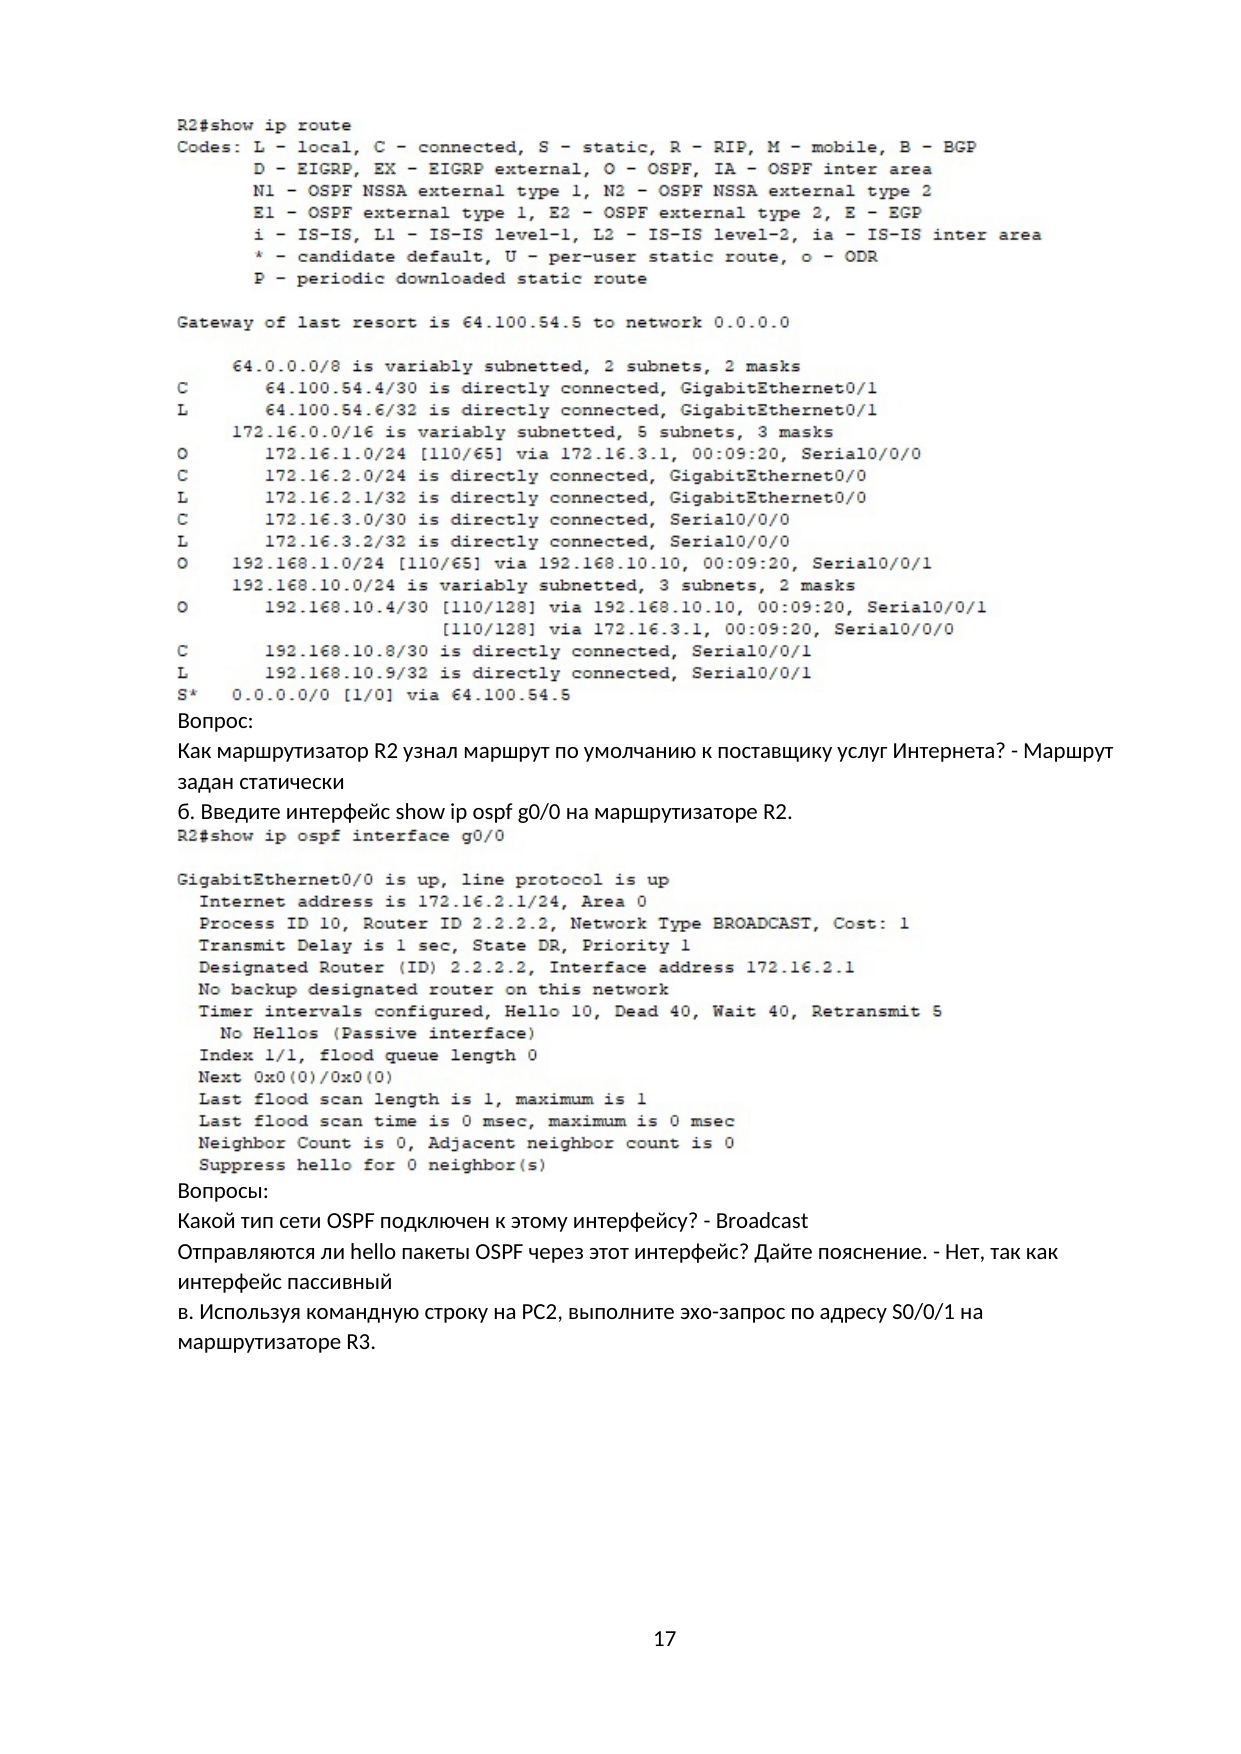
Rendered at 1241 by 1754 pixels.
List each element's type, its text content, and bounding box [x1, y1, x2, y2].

text б. Введите интерфейс show ip ospf g0/0 на маршрутизаторе R2. [177, 797, 1152, 825]
text Как маршрутизатор R2 узнал маршрут по умолчанию к поставщику услуг Интернета? - Маршрут задан статически [177, 737, 1152, 795]
text в. Используя командную строку на PC2, выполните эхо-запрос по адресу S0/0/1 на маршрутизаторе R3. [177, 1297, 1152, 1355]
picture [177, 118, 1047, 705]
text Какой тип сети OSPF подключен к этому интерфейсу? - Broadcast [177, 1207, 1152, 1234]
text Отправляются ли hello пакеты OSPF через этот интерфейс? Дайте пояснение. - Нет, так как интерфейс пассивный [177, 1237, 1152, 1295]
picture [177, 827, 943, 1175]
text Вопрос: [177, 706, 1152, 734]
text Вопросы: [177, 1176, 1152, 1204]
